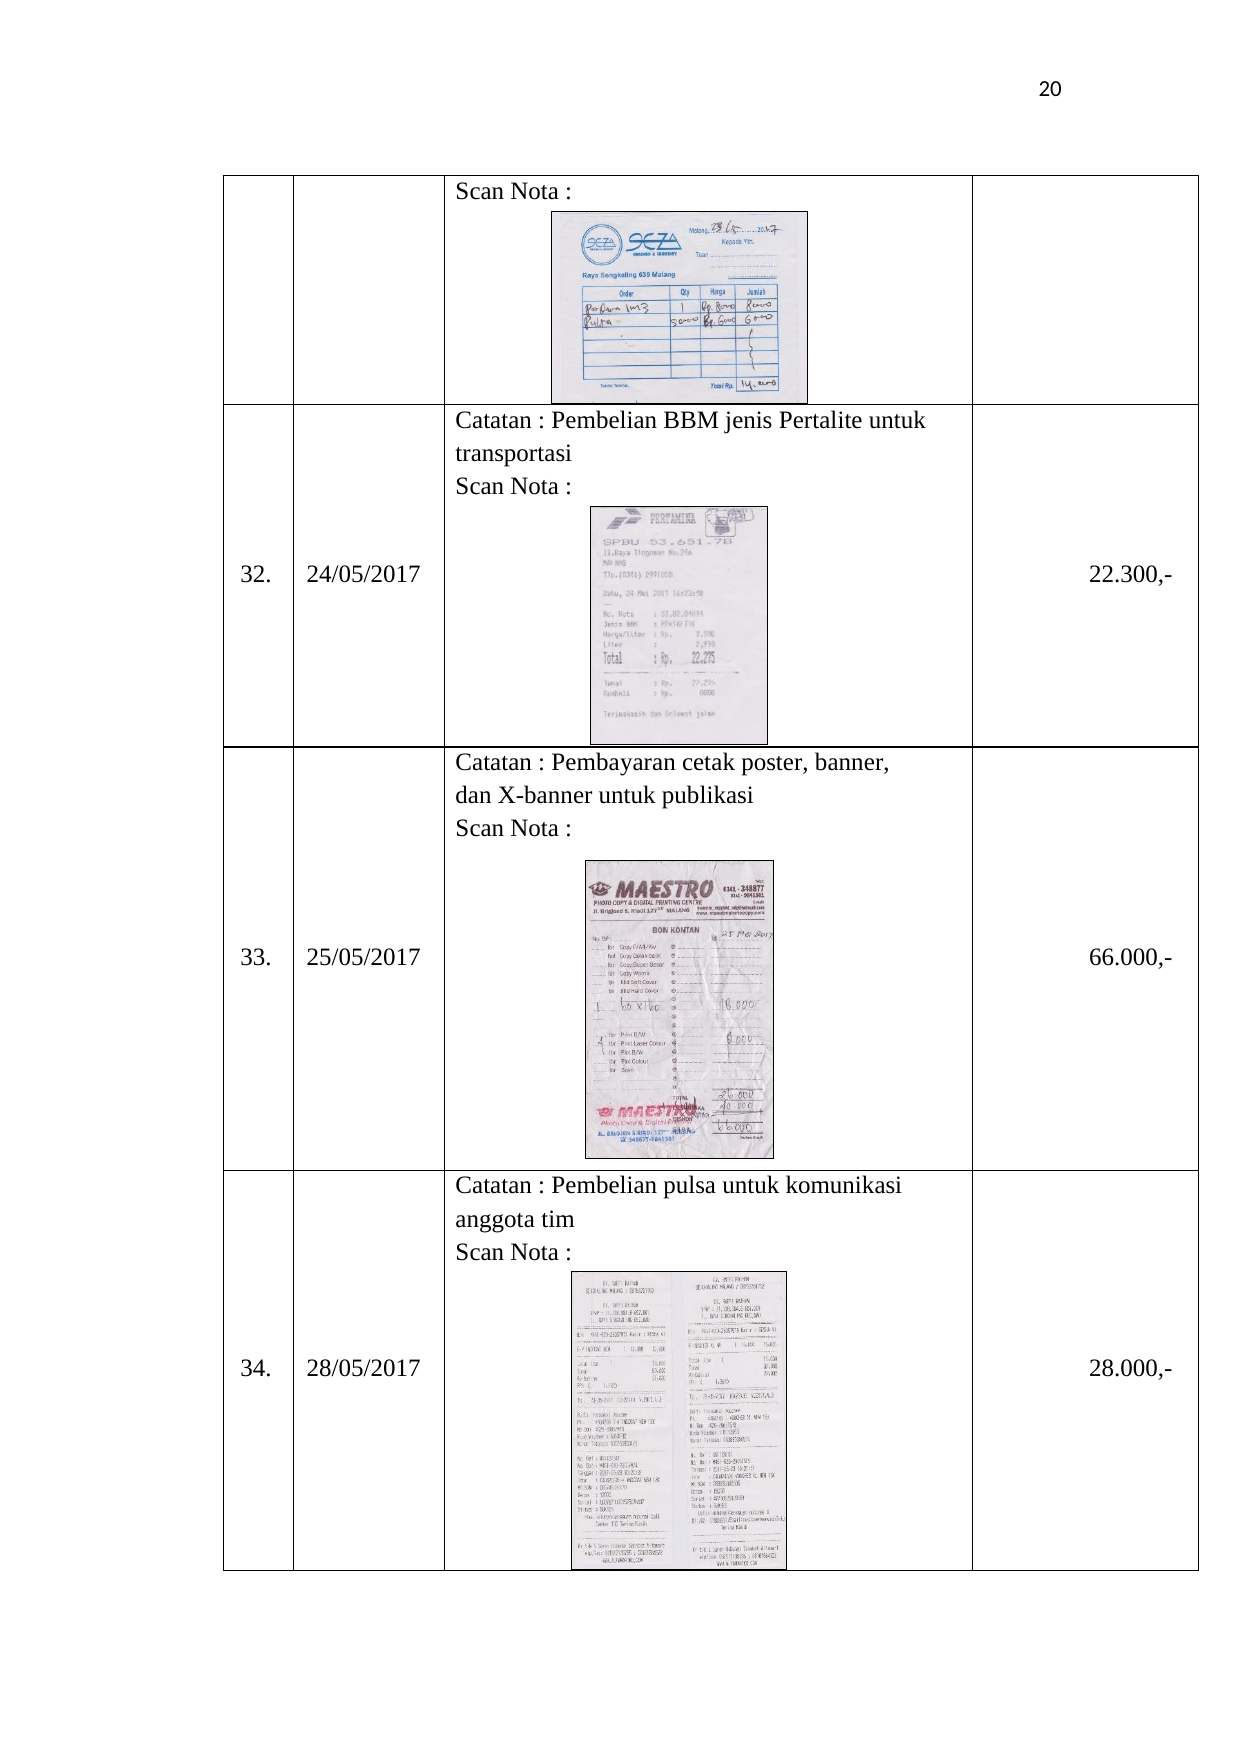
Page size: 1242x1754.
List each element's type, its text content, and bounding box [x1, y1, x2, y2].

table_cell 24/05/2017 [294, 405, 444, 746]
table_cell 33. [224, 748, 293, 1170]
table_header [294, 176, 444, 404]
table_cell 32. [224, 405, 293, 746]
table_cell 28.000,- [973, 1171, 1198, 1570]
table_header [224, 176, 293, 404]
table_cell 25/05/2017 [294, 748, 444, 1170]
table_cell Catatan : Pembelian pulsa untuk komunikasi anggota tim Scan Nota : [445, 1171, 972, 1570]
table_cell 66.000,- [973, 748, 1198, 1170]
table_cell Catatan : Pembayaran cetak poster, banner, dan X-banner untuk publikasi Scan Nota : [445, 748, 972, 1170]
table_cell Catatan : Pembelian BBM jenis Pertalite untuk transportasi Scan Nota : [445, 405, 972, 746]
table_cell 28/05/2017 [294, 1171, 444, 1570]
table_cell 34. [224, 1171, 293, 1570]
table_header Scan Nota : [445, 176, 972, 404]
table_header [973, 176, 1198, 404]
table_cell 22.300,- [973, 405, 1198, 746]
